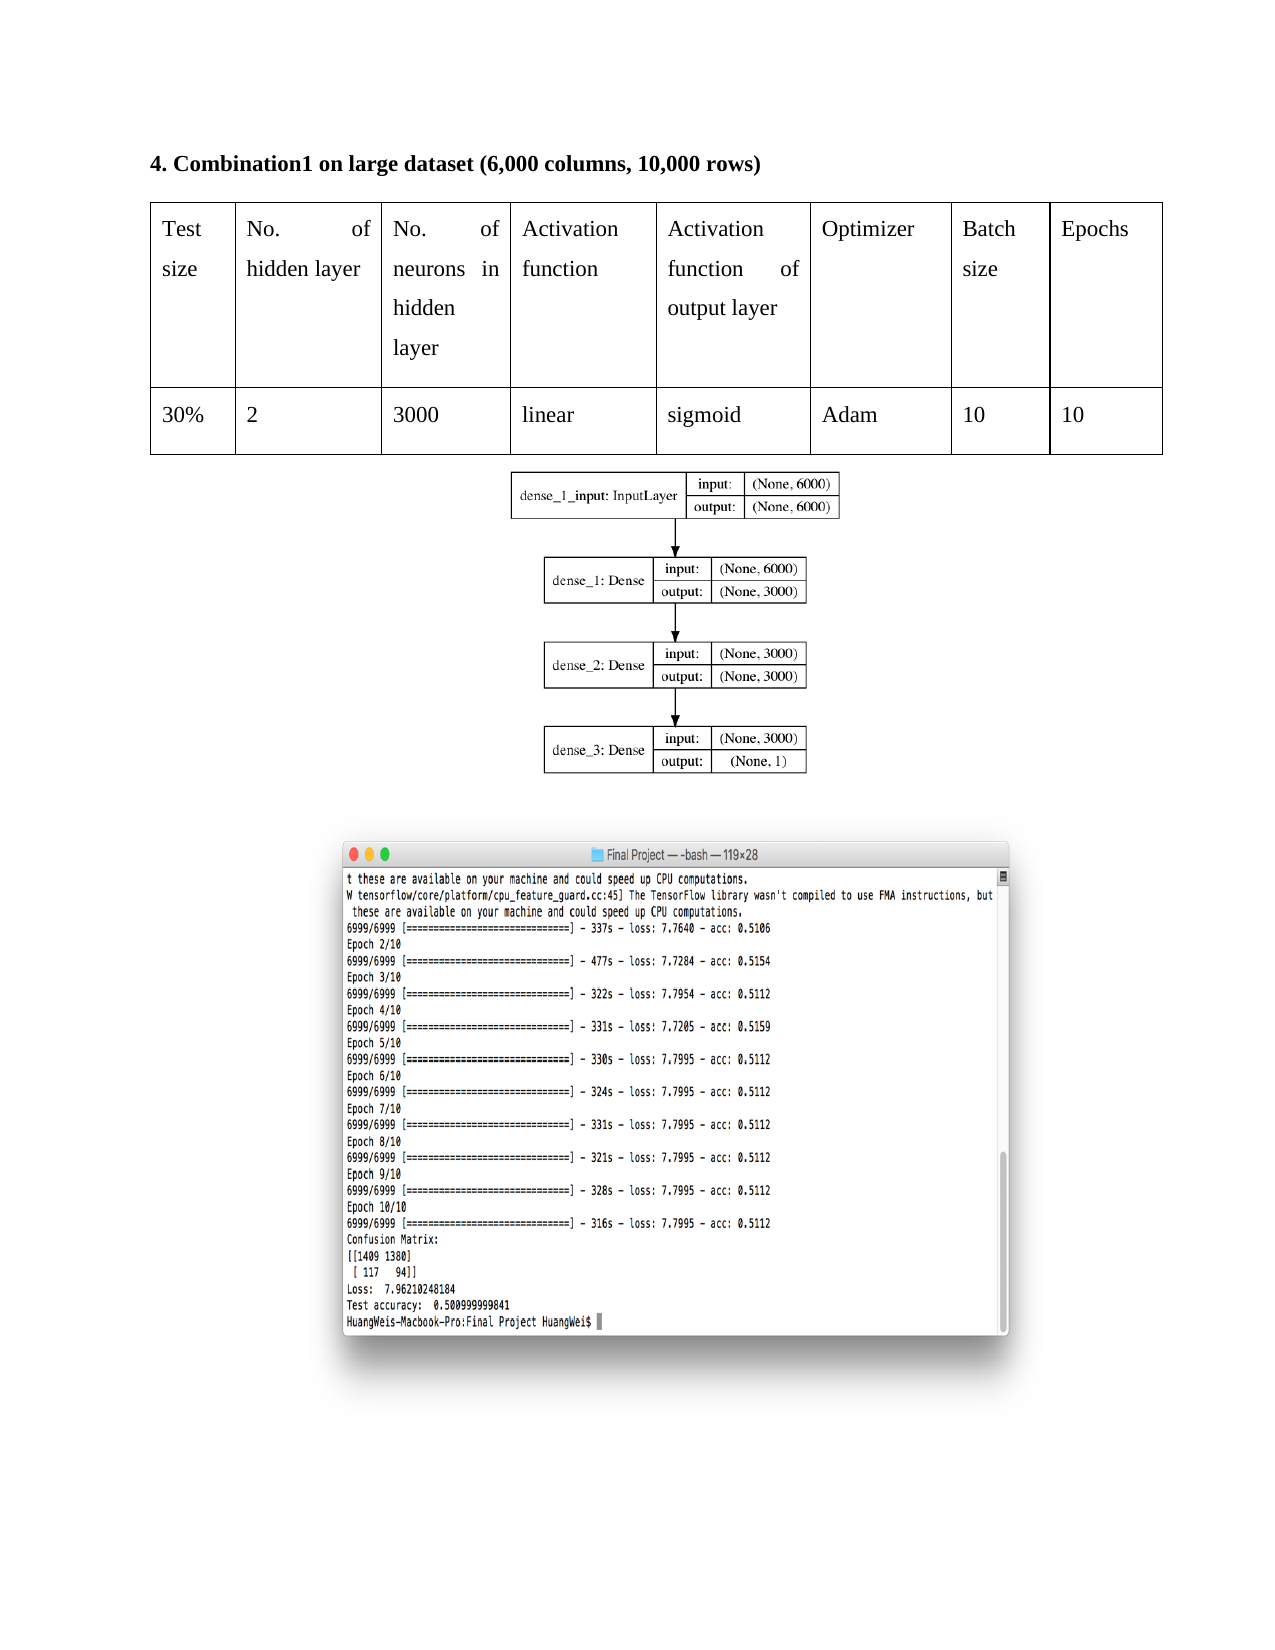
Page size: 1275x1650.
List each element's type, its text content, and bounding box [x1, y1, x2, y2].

picture [299, 804, 1052, 1430]
table_header Optimizer [811, 203, 951, 387]
table_cell 2 [236, 388, 381, 454]
table_header No. of hidden layer [236, 203, 381, 387]
table_header Batch size [952, 203, 1049, 387]
table_header No. of neurons in hidden layer [382, 203, 510, 387]
table_cell 10 [1051, 388, 1162, 454]
text 4. Combination1 on large dataset (6,000 columns, 10,000 rows) [150, 150, 1125, 176]
picture [507, 467, 843, 777]
table_cell 3000 [382, 388, 510, 454]
table_cell sigmoid [657, 388, 810, 454]
table_cell Adam [811, 388, 951, 454]
table_header Epochs [1051, 203, 1162, 387]
table_header Activation function [511, 203, 656, 387]
table_cell 10 [952, 388, 1049, 454]
table_cell linear [511, 388, 656, 454]
table_header Activation function of output layer [657, 203, 810, 387]
table_cell 30% [151, 388, 235, 454]
table_header Test size [151, 203, 235, 387]
